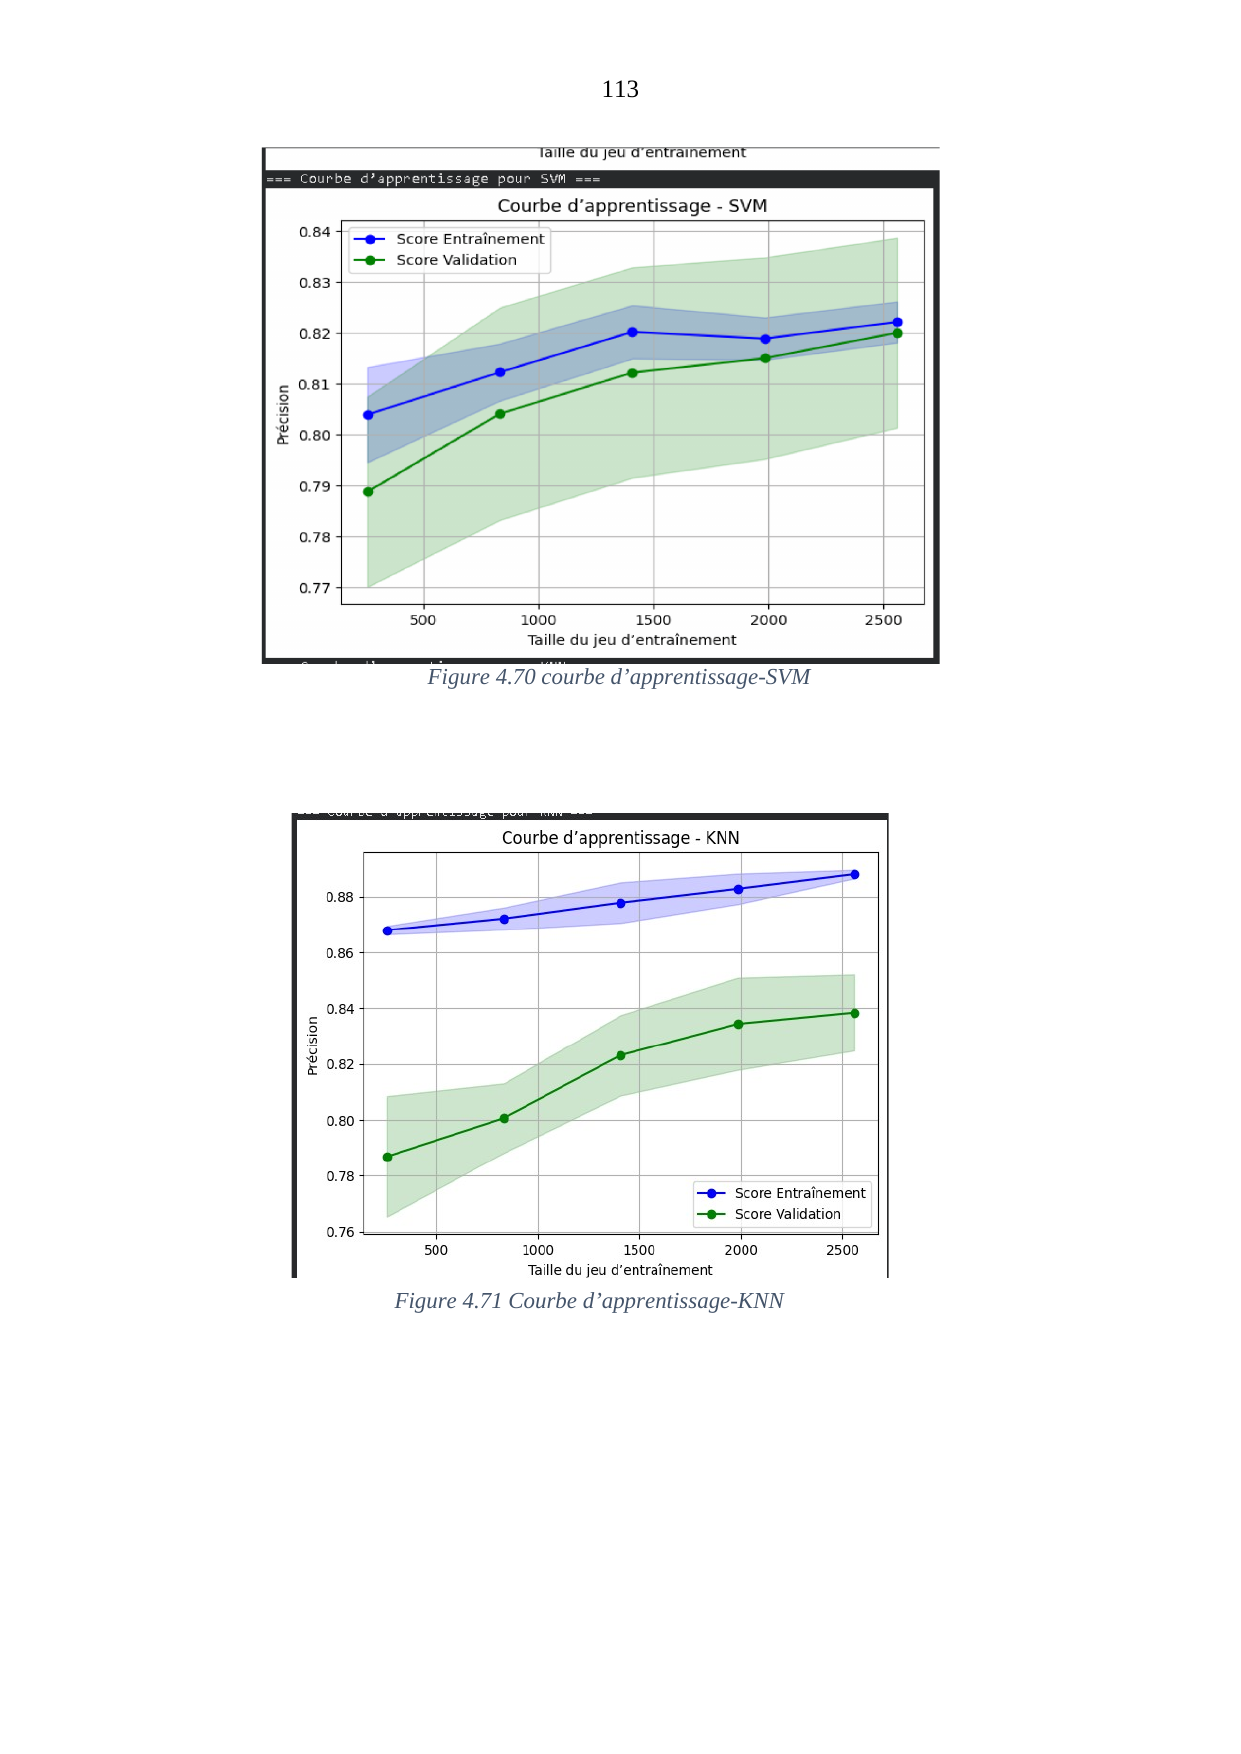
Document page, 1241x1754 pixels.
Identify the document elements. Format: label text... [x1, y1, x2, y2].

picture [261, 147, 940, 664]
picture [291, 813, 889, 1278]
